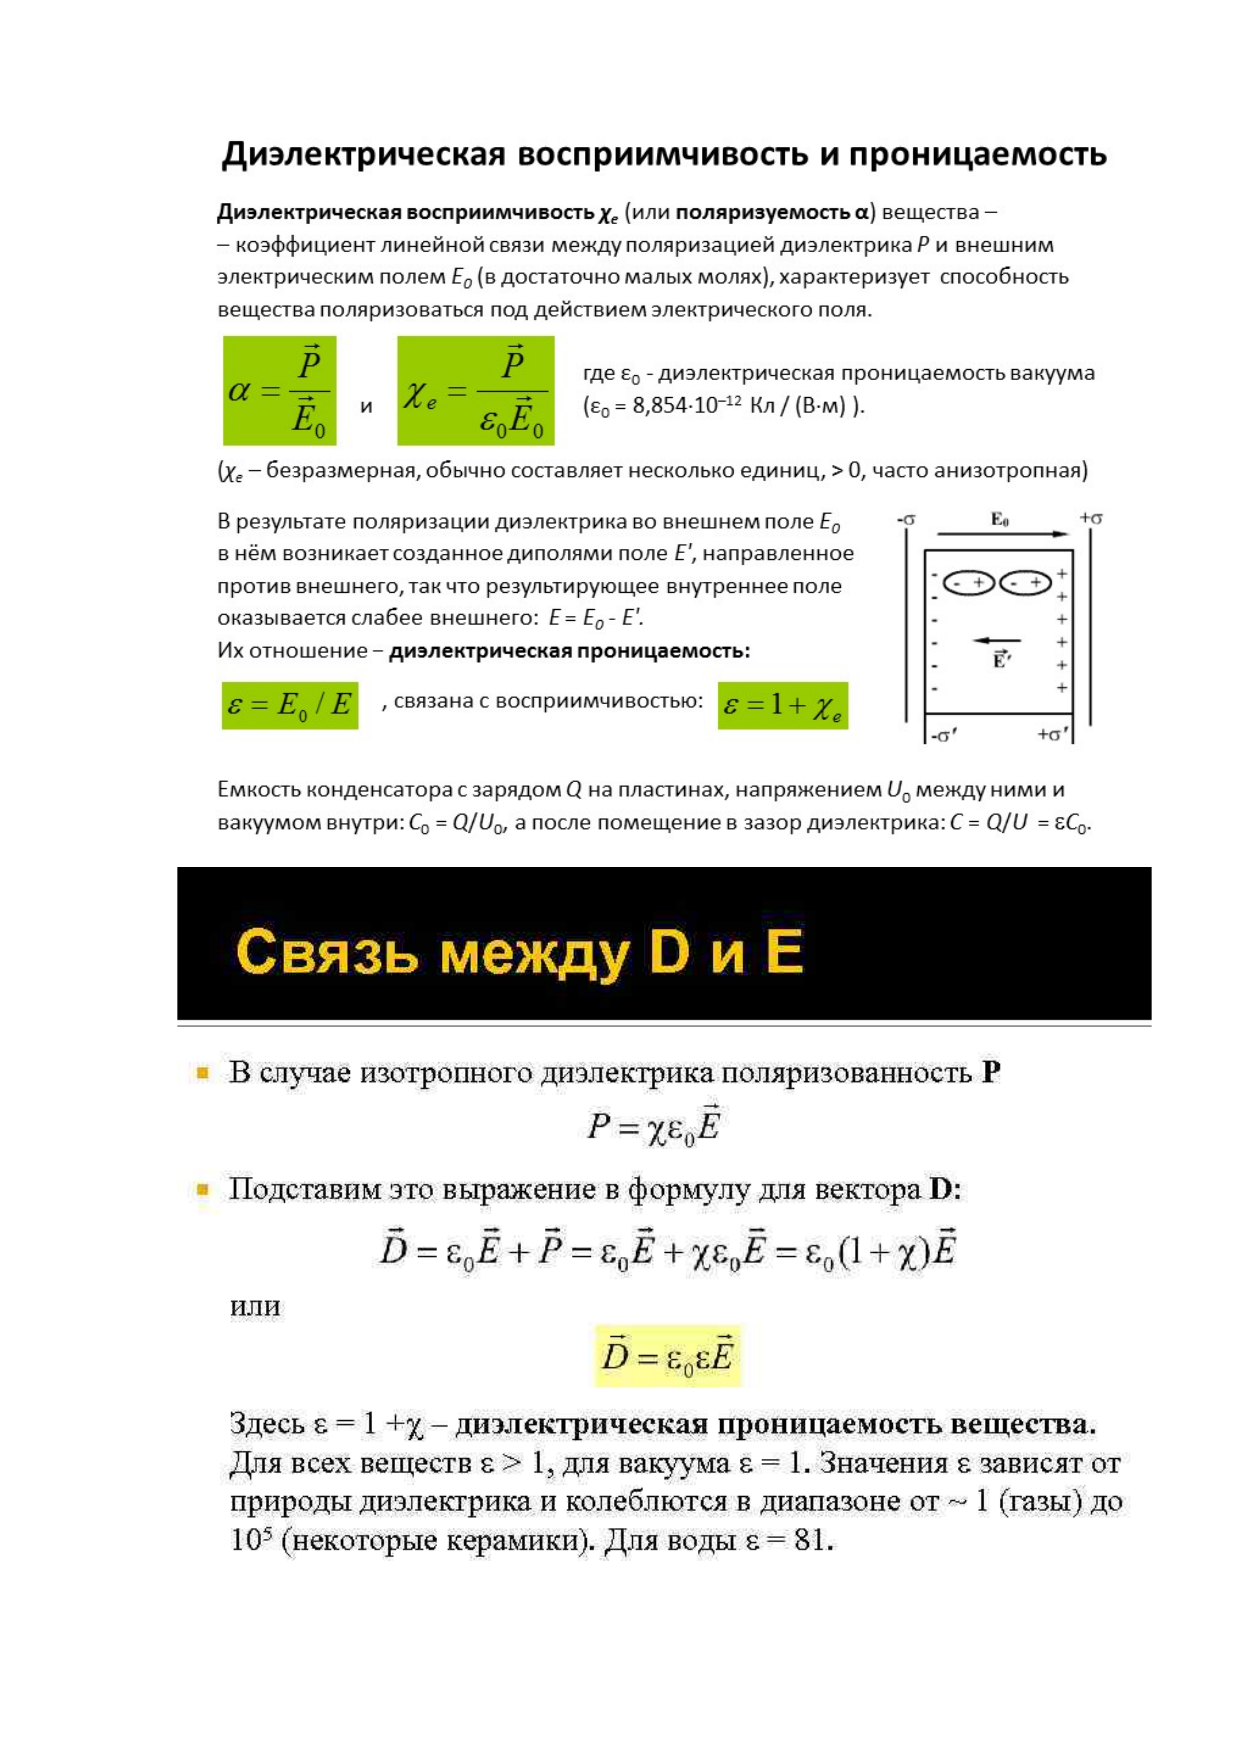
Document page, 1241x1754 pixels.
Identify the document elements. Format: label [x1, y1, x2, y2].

picture [177, 867, 1152, 1599]
picture [177, 118, 1152, 849]
